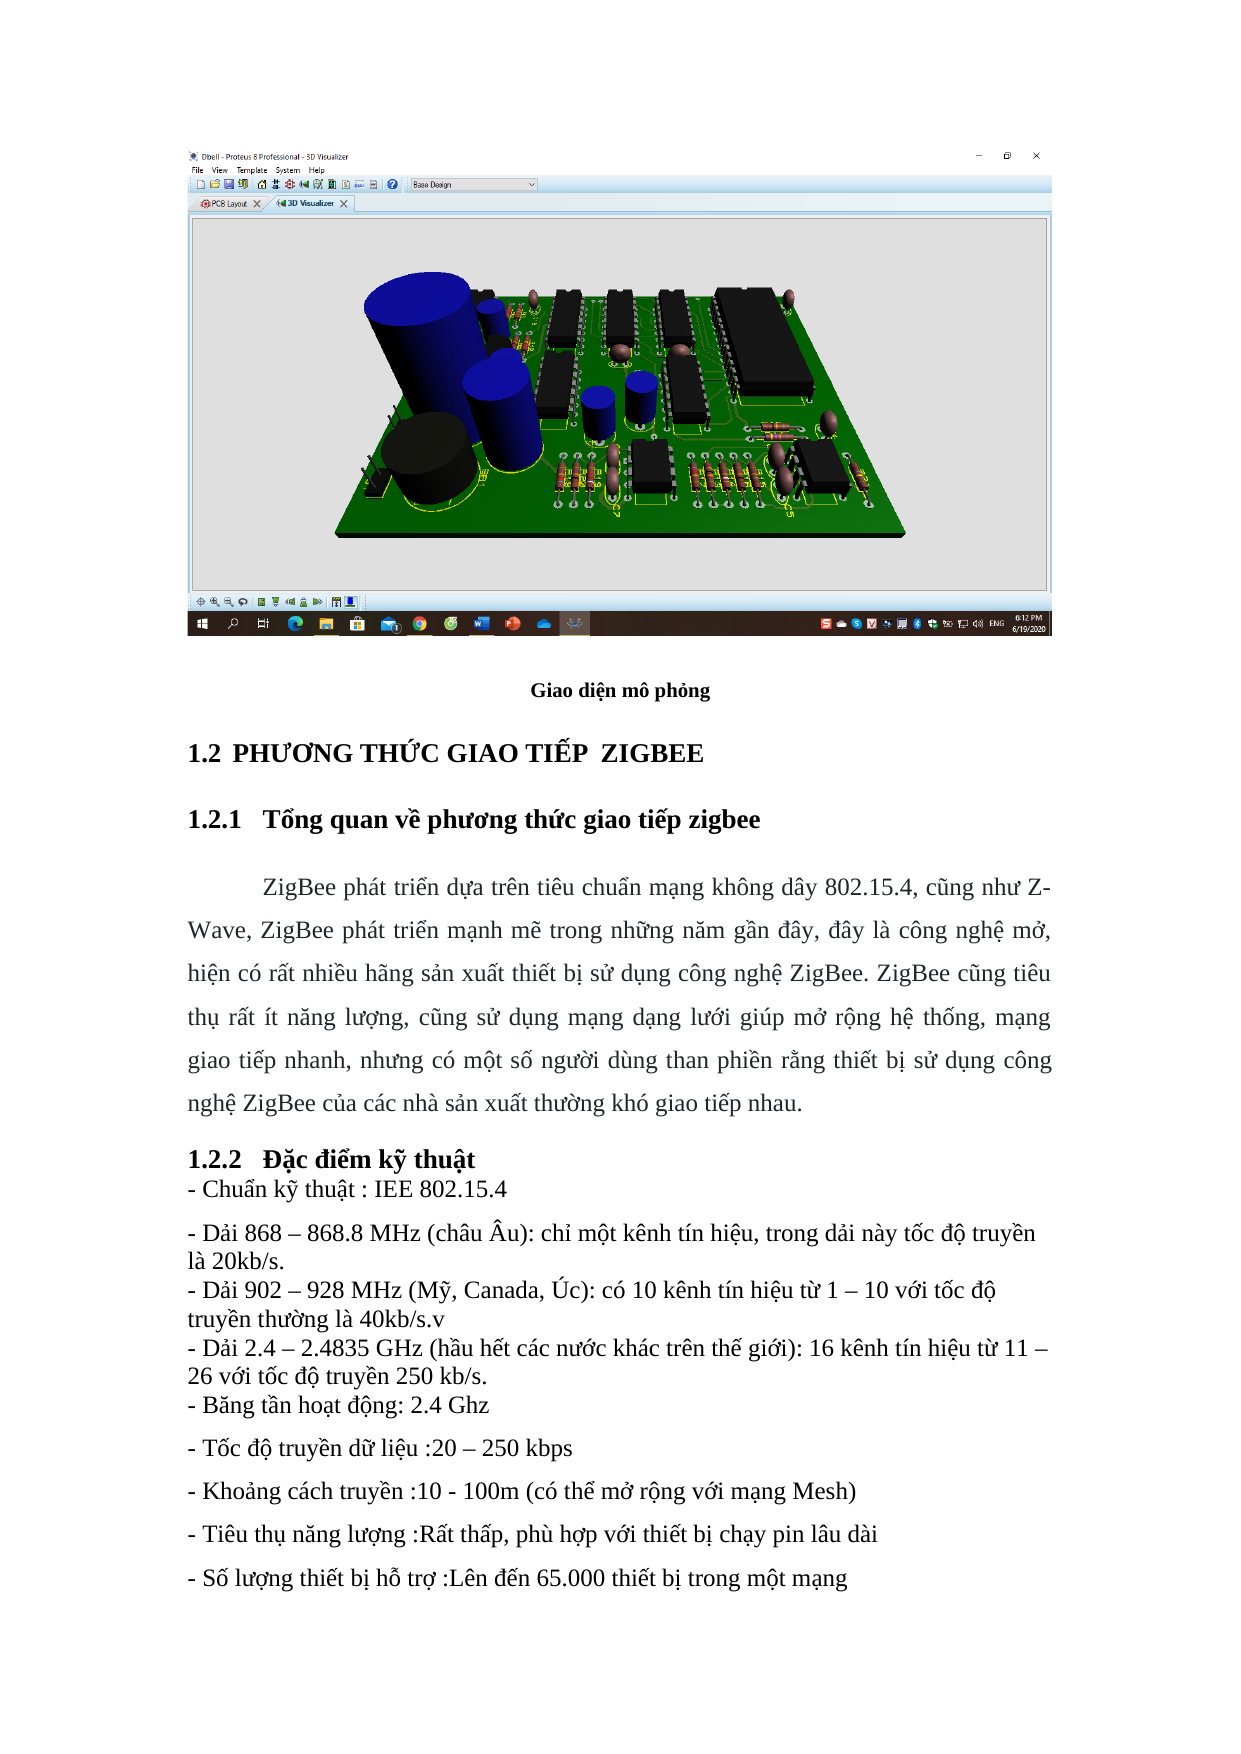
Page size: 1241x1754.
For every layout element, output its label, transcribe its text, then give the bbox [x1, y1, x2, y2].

text - Tiêu thụ năng lượng :Rất thấp, phù hợp với thiết bị chạy pin lâu dài [187, 1519, 1053, 1548]
subtitle PHƯƠNG THỨC GIAO TIẾP ZIGBEE [187, 737, 1053, 768]
text - Dải 868 – 868.8 MHz (châu Âu): chỉ một kênh tín hiệu, trong dải này tốc độ truyền là 20kb/s. - Dải 902 – 928 MHz (Mỹ, Canada, Úc): có 10 kênh tín hiệu từ 1 – 10 với tốc độ truyền thường là 40kb/s.v - Dải 2.4 – 2.4835 GHz (hầu hết các nước khác trên thế giới): 16 kênh tín hiệu từ 11 – 26 với tốc độ truyền 250 kb/s. [187, 1218, 1053, 1390]
text - Số lượng thiết bị hỗ trợ :Lên đến 65.000 thiết bị trong một mạng [187, 1563, 1053, 1591]
text - Chuẩn kỹ thuật : IEE 802.15.4 [187, 1174, 1053, 1203]
subtitle Đặc điểm kỹ thuật [187, 1143, 1053, 1174]
text ZigBee phát triển dựa trên tiêu chuẩn mạng không dây 802.15.4, cũng như Z-Wave, ZigBee phát triển mạnh mẽ trong những năm gần đây, đây là công nghệ mở, hiện có rất nhiều hãng sản xuất thiết bị sử dụng công nghệ ZigBee. ZigBee cũng tiêu thụ rất ít năng lượng, cũng sử dụng mạng dạng lưới giúp mở rộng hệ thống, mạng giao tiếp nhanh, nhưng có một số người dùng than phiền rằng thiết bị sử dụng công nghệ ZigBee của các nhà sản xuất thường khó giao tiếp nhau. [187, 981, 1053, 1014]
picture [187, 150, 1052, 636]
list Giao diện mô phỏng [187, 678, 1053, 702]
text ZigBee phát triển dựa trên tiêu chuẩn mạng không dây 802.15.4, cũng như Z-Wave, ZigBee phát triển mạnh mẽ trong những năm gần đây, đây là công nghệ mở, hiện có rất nhiều hãng sản xuất thiết bị sử dụng công nghệ ZigBee. ZigBee cũng tiêu thụ rất ít năng lượng, cũng sử dụng mạng dạng lưới giúp mở rộng hệ thống, mạng giao tiếp nhanh, nhưng có một số người dùng than phiền rằng thiết bị sử dụng công nghệ ZigBee của các nhà sản xuất thường khó giao tiếp nhau. [187, 1015, 1053, 1117]
text - Tốc độ truyền dữ liệu :20 – 250 kbps [187, 1433, 1053, 1462]
text - Băng tần hoạt động: 2.4 Ghz [187, 1390, 1053, 1419]
subtitle Tổng quan về phương thức giao tiếp zigbee [187, 803, 1053, 834]
text ZigBee phát triển dựa trên tiêu chuẩn mạng không dây 802.15.4, cũng như Z-Wave, ZigBee phát triển mạnh mẽ trong những năm gần đây, đây là công nghệ mở, hiện có rất nhiều hãng sản xuất thiết bị sử dụng công nghệ ZigBee. ZigBee cũng tiêu thụ rất ít năng lượng, cũng sử dụng mạng dạng lưới giúp mở rộng hệ thống, mạng giao tiếp nhanh, nhưng có một số người dùng than phiền rằng thiết bị sử dụng công nghệ ZigBee của các nhà sản xuất thường khó giao tiếp nhau. [187, 872, 1053, 980]
text - Khoảng cách truyền :10 - 100m (có thể mở rộng với mạng Mesh) [187, 1476, 1053, 1505]
